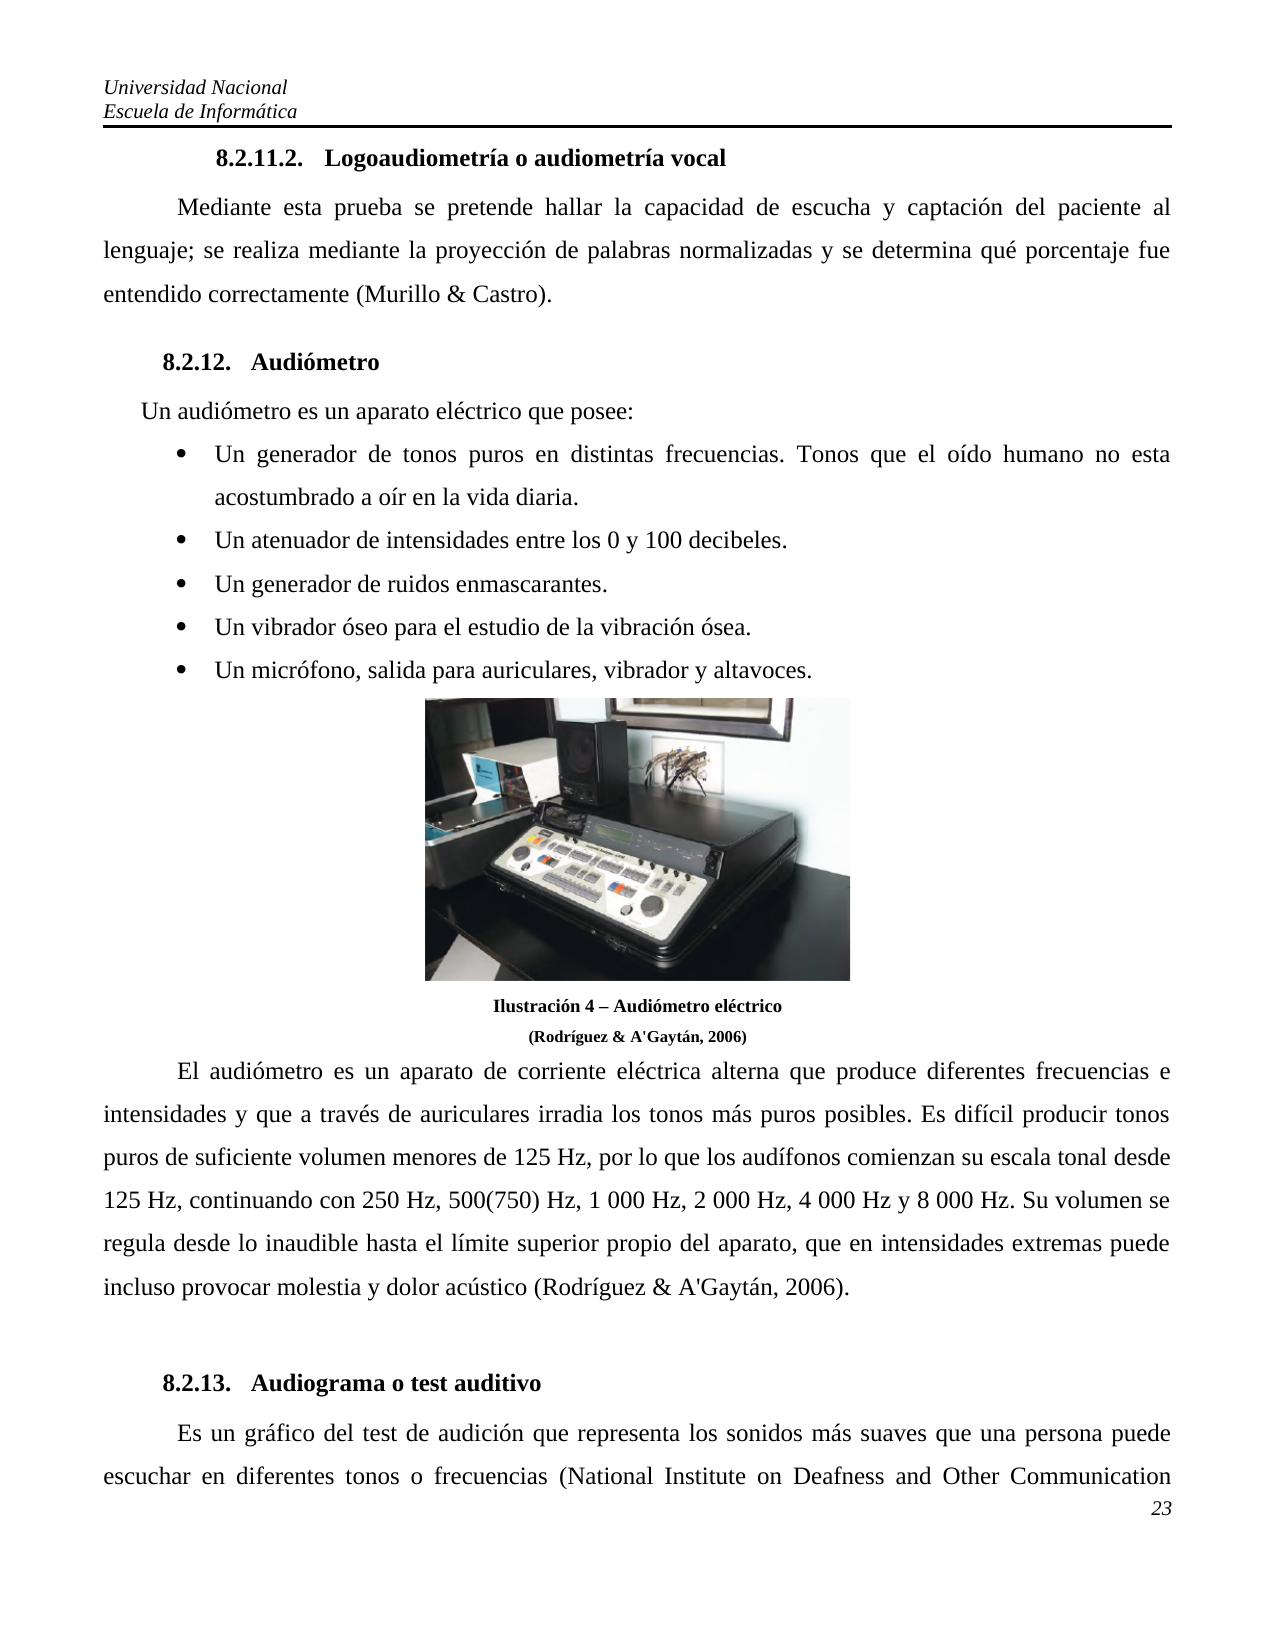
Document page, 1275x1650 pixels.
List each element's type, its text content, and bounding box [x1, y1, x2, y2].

text Mediante esta prueba se pretende hallar la capacidad de escucha y captación del paciente al lenguaje; se realiza mediante la proyección de palabras normalizadas y se determina qué porcentaje fue entendido correctamente . [103, 192, 1172, 307]
text Audiómetro [162, 347, 1172, 376]
text Ilustración 4 – Audiómetro eléctrico [103, 995, 1172, 1017]
list Un generador de tonos puros en distintas frecuencias. Tonos que el oído humano no esta acostumbrado a oír en la vida diaria. [177, 439, 1172, 511]
list Un generador de ruidos enmascarantes. [177, 569, 1172, 597]
list Un atenuador de intensidades entre los 0 y 100 decibeles. [177, 526, 1172, 554]
text El audiómetro es un aparato de corriente eléctrica alterna que produce diferentes frecuencias e intensidades y que a través de auriculares irradia los tonos más puros posibles. Es difícil producir tonos puros de suficiente volumen menores de 125 Hz, por lo que los audífonos comienzan su escala tonal desde 125 Hz, continuando con 250 Hz, 500(750) Hz, 1 000 Hz, 2 000 Hz, 4 000 Hz y 8 000 Hz. Su volumen se regula desde lo inaudible hasta el límite superior propio del aparato, que en intensidades extremas puede incluso provocar molestia y dolor acústico . [103, 1056, 1172, 1300]
list Logoaudiometría o audiometría vocal [216, 143, 1172, 172]
text Un audiómetro es un aparato eléctrico que posee: [103, 396, 1172, 425]
list Un micrófono, salida para auriculares, vibrador y altavoces. [177, 655, 1172, 684]
list Un vibrador óseo para el estudio de la vibración ósea. [177, 612, 1172, 641]
text Audiograma o test auditivo [162, 1368, 1172, 1397]
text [103, 1418, 1172, 1490]
